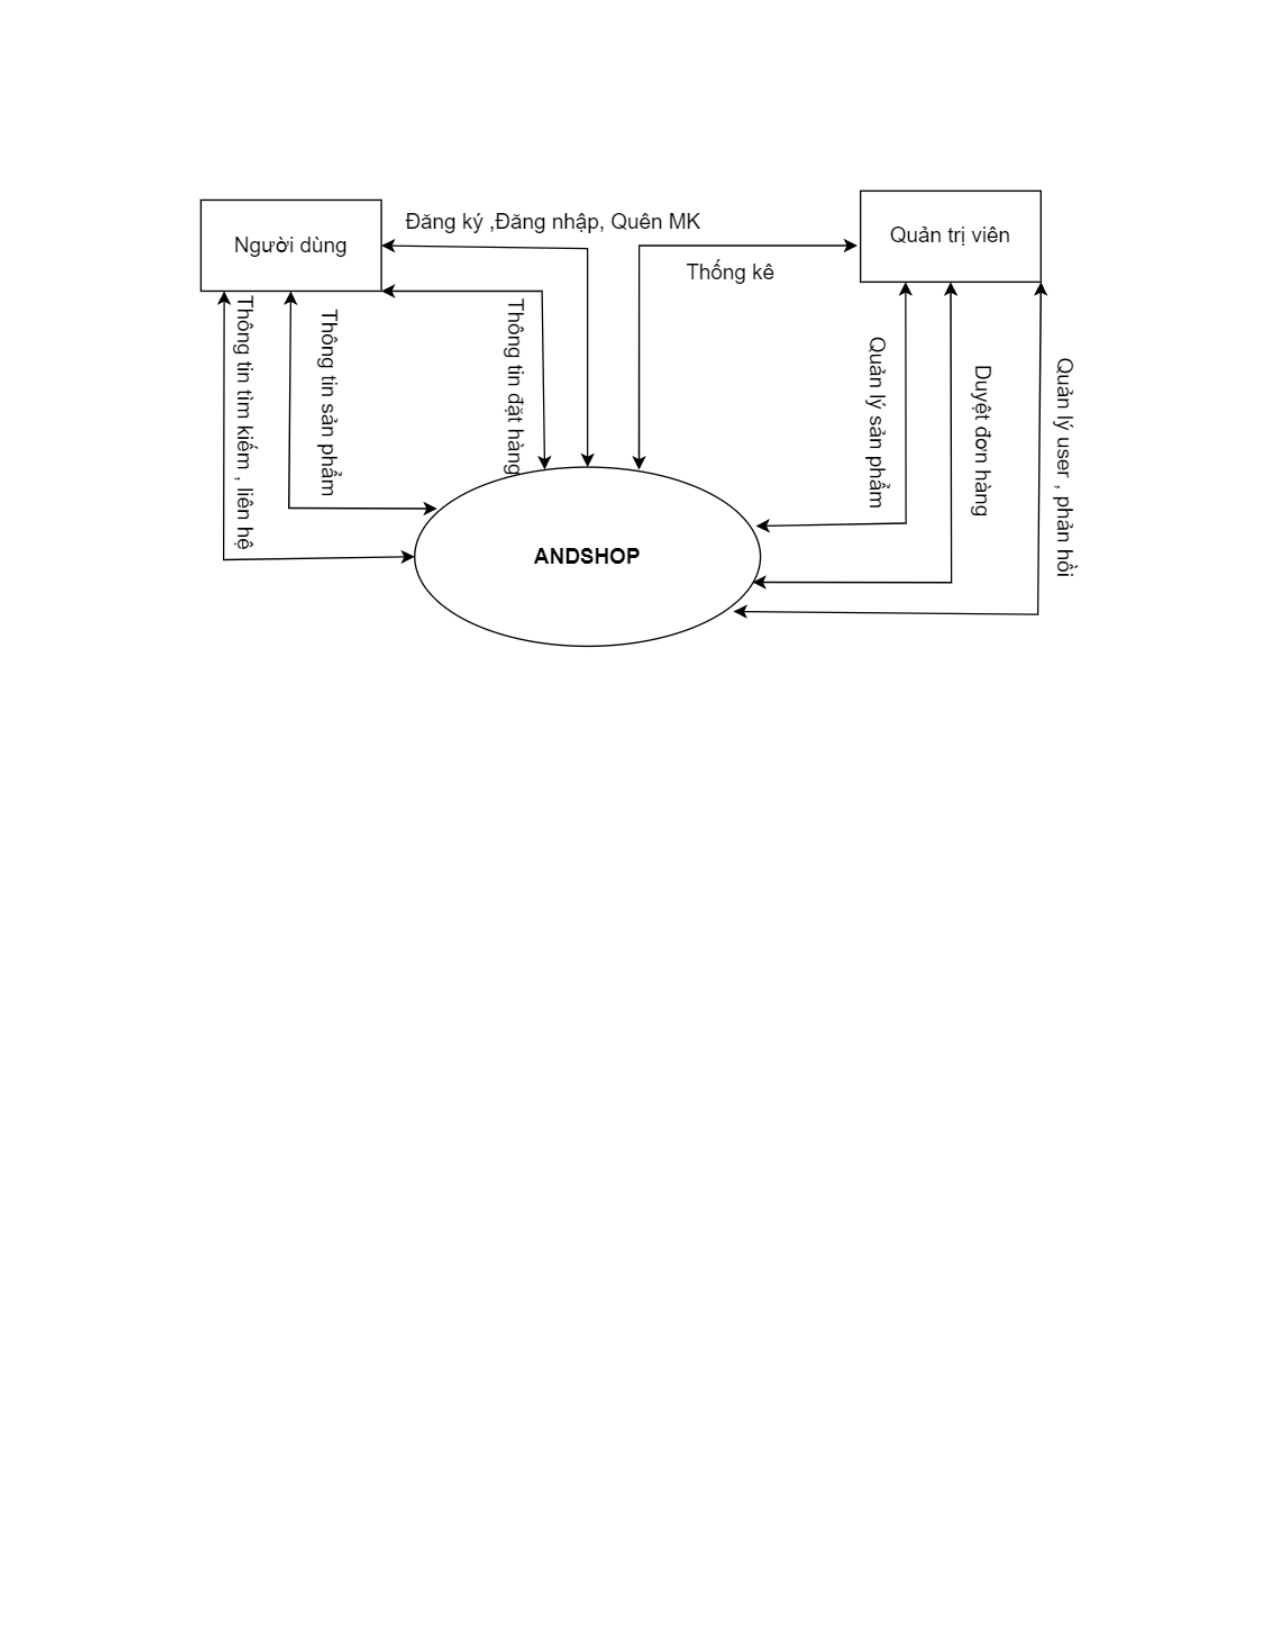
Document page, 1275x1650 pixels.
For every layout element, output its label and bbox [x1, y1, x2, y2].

picture [150, 150, 1125, 729]
